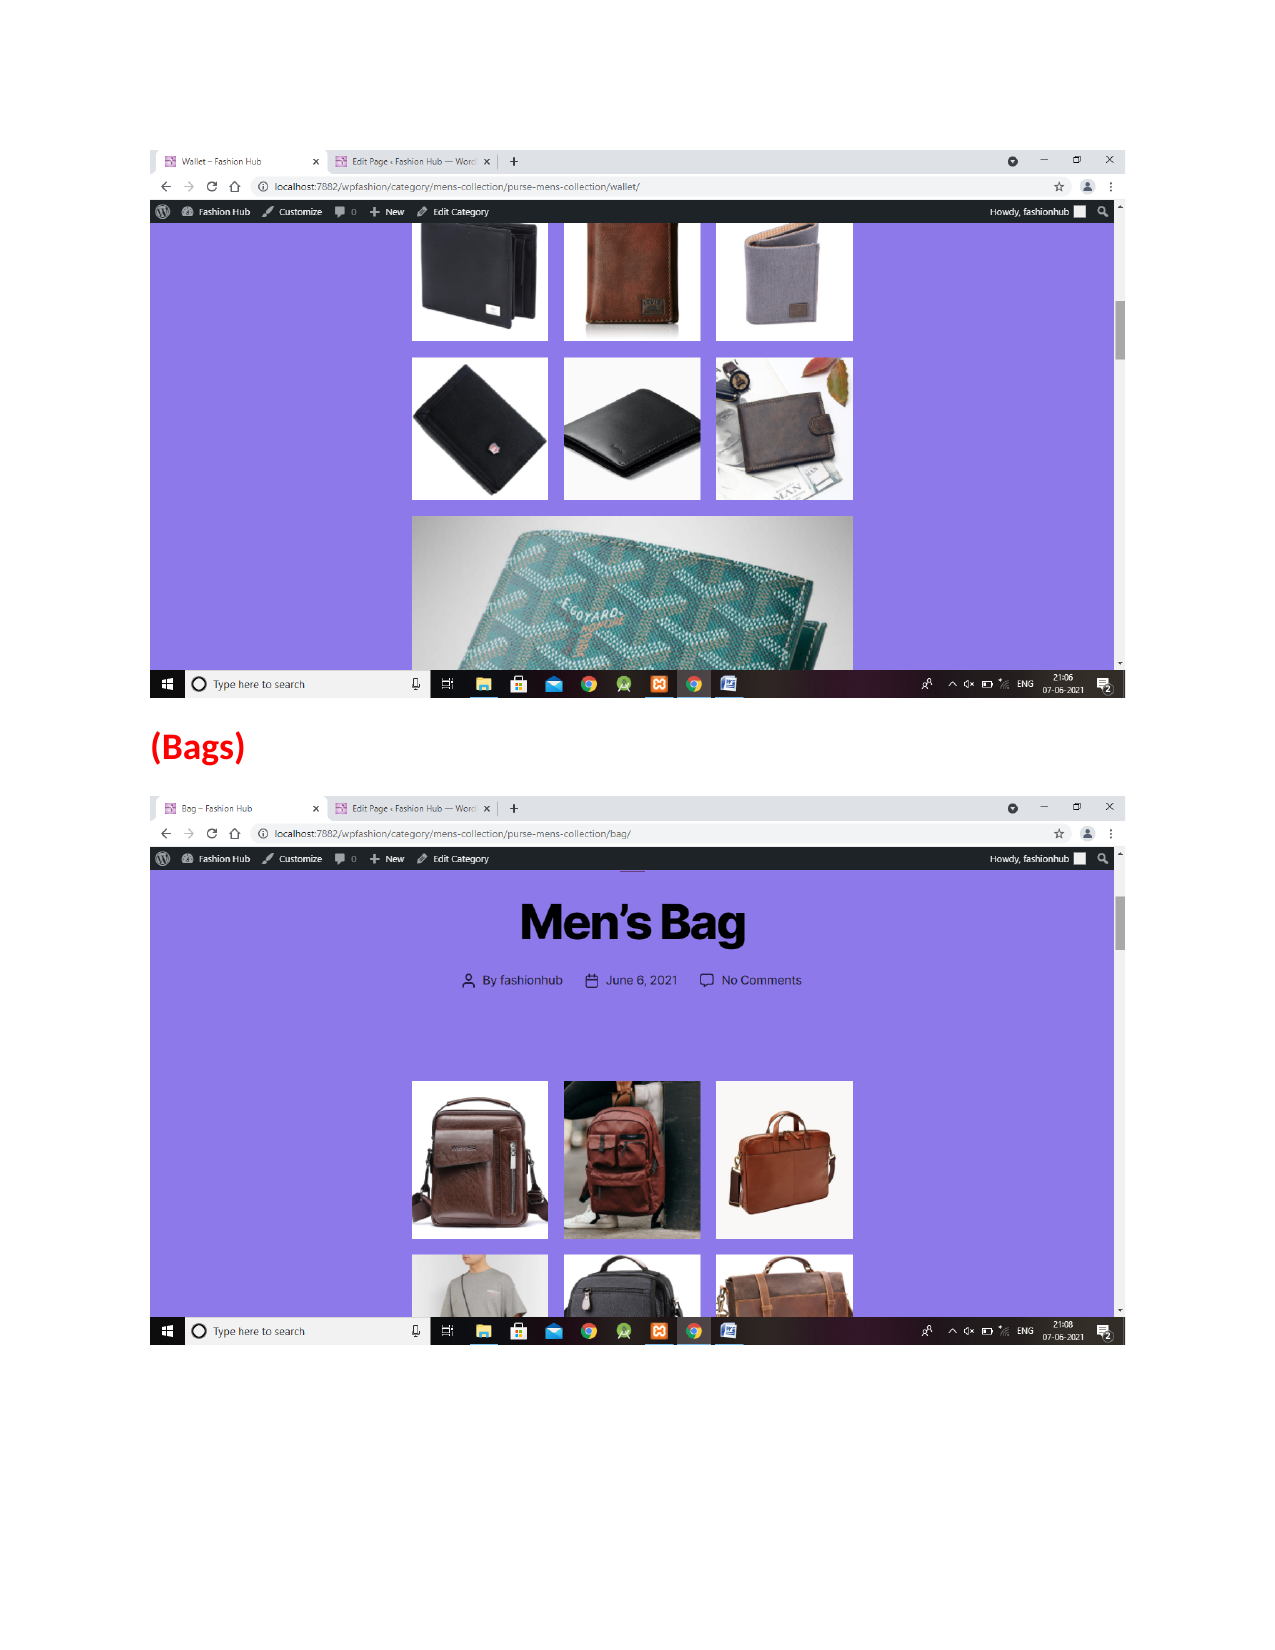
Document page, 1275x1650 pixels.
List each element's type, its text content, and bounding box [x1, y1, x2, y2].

picture [150, 796, 1125, 1345]
text (Bags) [150, 723, 1125, 769]
picture [150, 150, 1125, 698]
